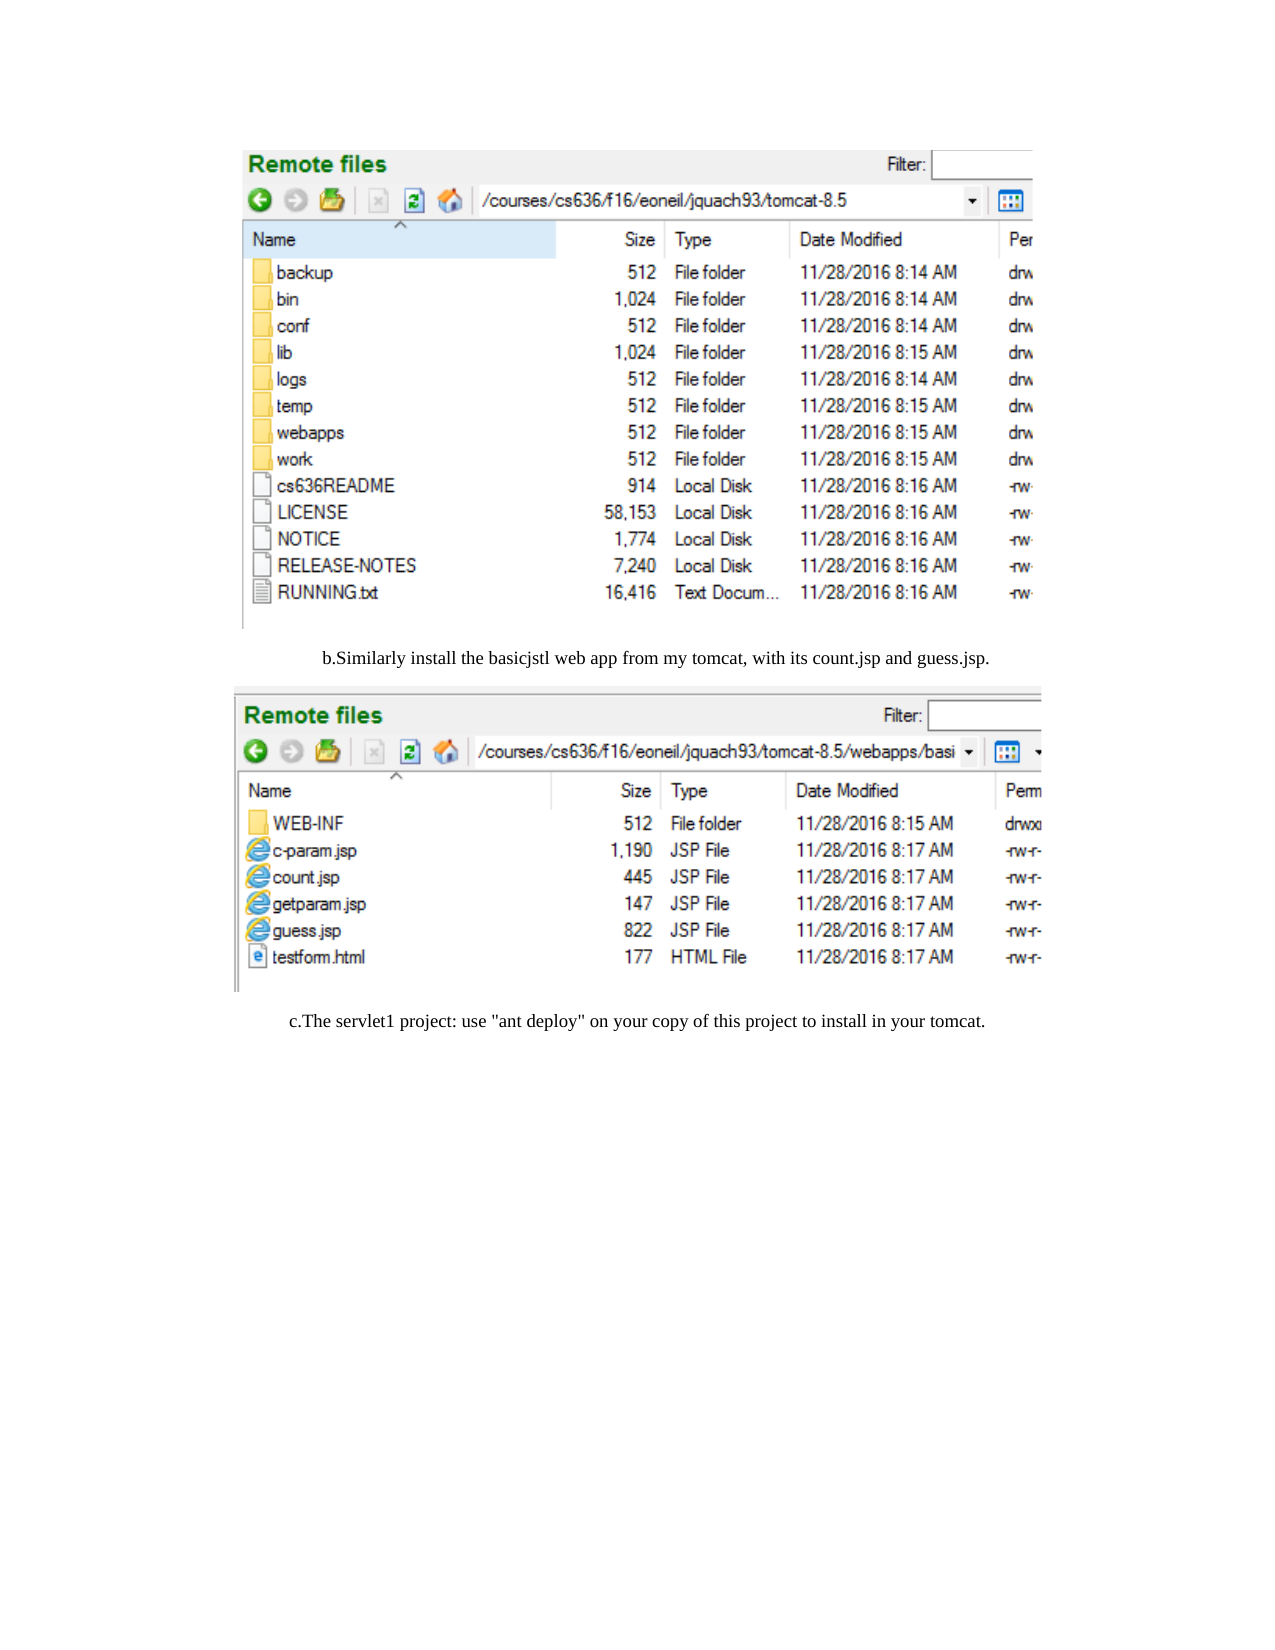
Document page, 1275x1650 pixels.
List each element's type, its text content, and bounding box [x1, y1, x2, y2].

text c.The servlet1 project: use "ant deploy" on your copy of this project to install in your tomcat. [150, 1010, 1125, 1032]
text b.Similarly install the basicjstl web app from my tomcat, with its count.jsp and guess.jsp. [187, 647, 1125, 668]
